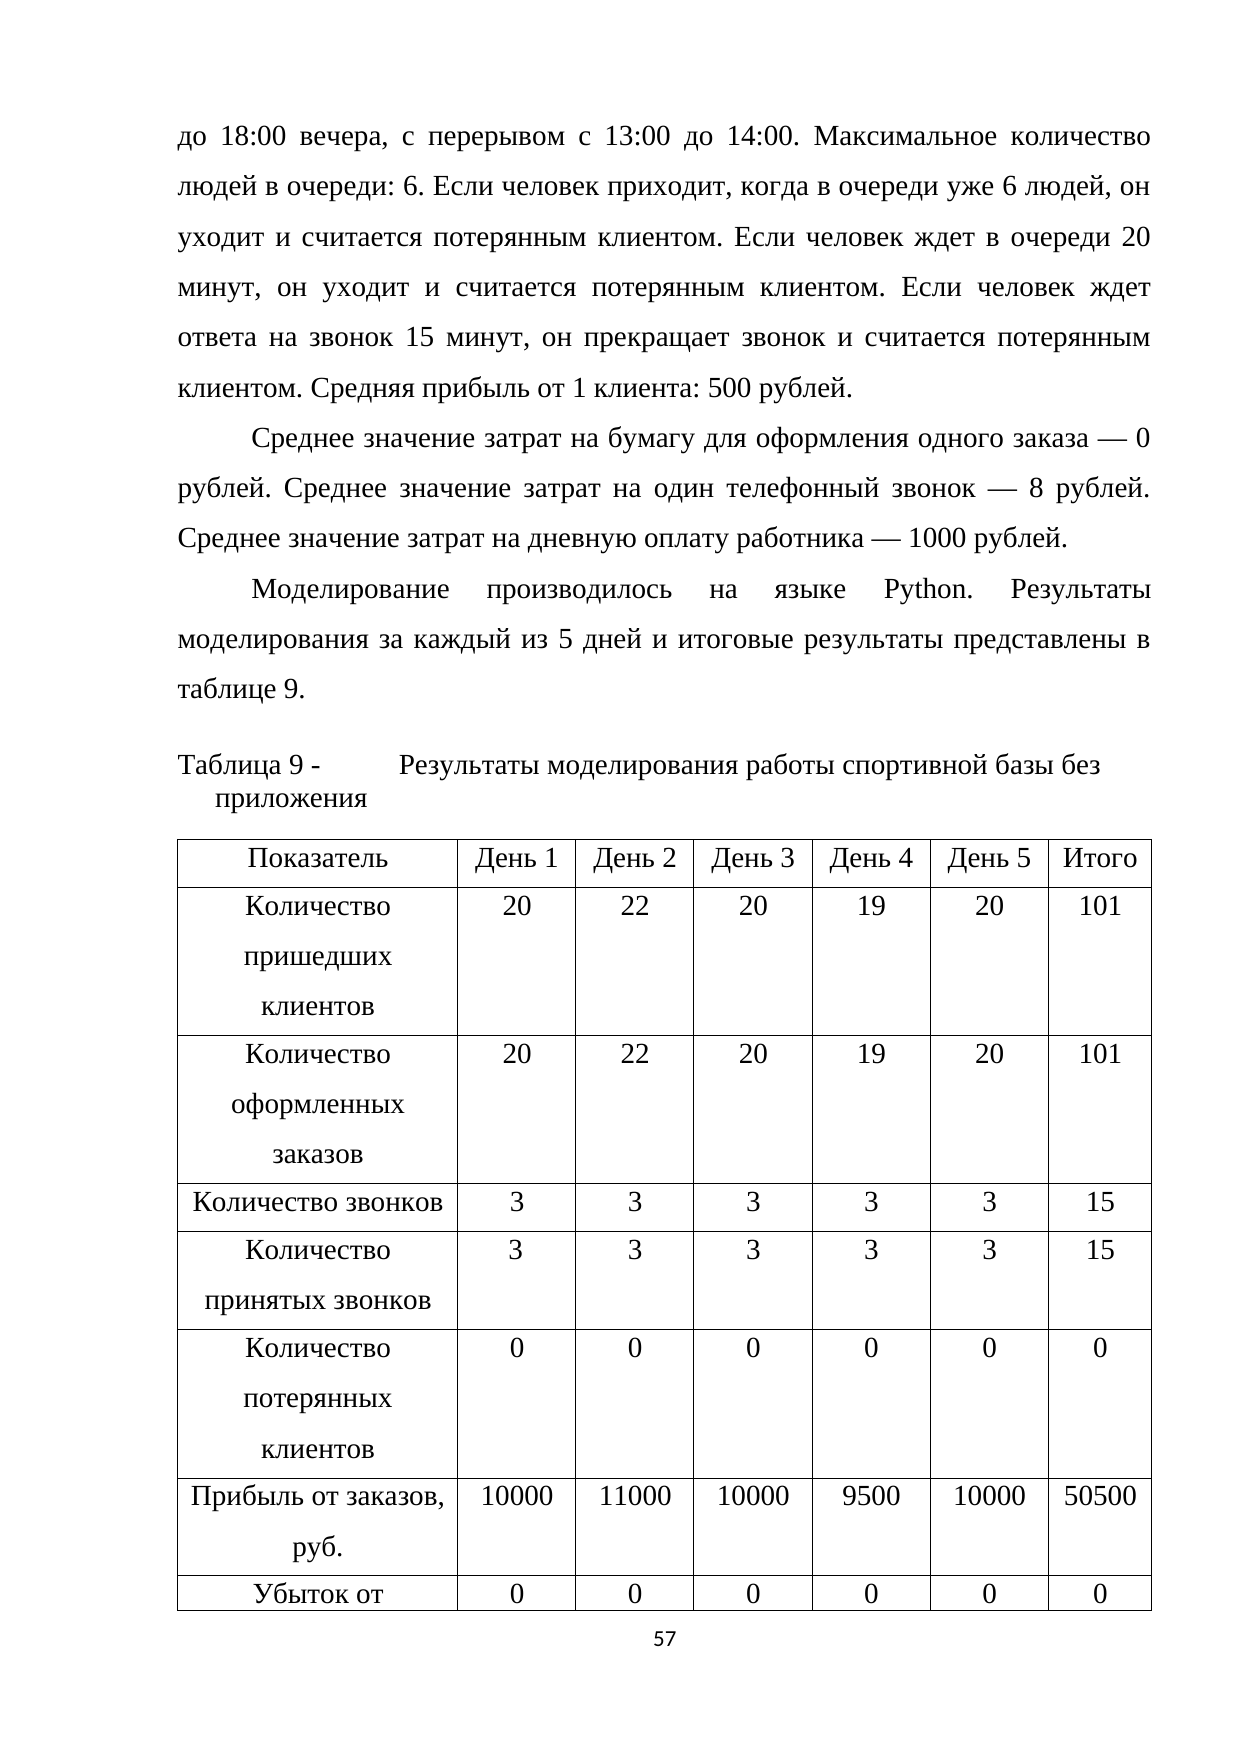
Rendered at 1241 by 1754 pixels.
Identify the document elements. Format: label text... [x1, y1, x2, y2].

table_cell 11000 [576, 1479, 693, 1575]
table_header Показатель [178, 840, 457, 887]
table_cell Количество оформленных заказов [178, 1036, 457, 1183]
table_header День 4 [813, 840, 930, 887]
table_cell Прибыль от заказов, руб. [178, 1479, 457, 1575]
table_cell 0 [813, 1330, 930, 1477]
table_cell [178, 1576, 457, 1610]
table_cell 3 [813, 1232, 930, 1329]
table_cell 20 [694, 888, 812, 1035]
table_cell 0 [458, 1576, 575, 1610]
table_cell 3 [694, 1184, 812, 1231]
table_cell 20 [458, 1036, 575, 1183]
table_cell 101 [1049, 1036, 1151, 1183]
table_cell 10000 [694, 1479, 812, 1575]
table_cell 20 [931, 888, 1048, 1035]
table_cell 0 [813, 1576, 930, 1610]
table_cell 0 [576, 1330, 693, 1477]
table_cell 10000 [931, 1479, 1048, 1575]
table_cell 3 [931, 1232, 1048, 1329]
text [177, 118, 1152, 403]
table_cell 0 [1049, 1330, 1151, 1477]
table_header День 5 [931, 840, 1048, 887]
table_cell 0 [931, 1330, 1048, 1477]
table_cell 20 [458, 888, 575, 1035]
table_cell 3 [694, 1232, 812, 1329]
table_cell 0 [1049, 1576, 1151, 1610]
table_cell 20 [694, 1036, 812, 1183]
table_cell 19 [813, 888, 930, 1035]
table_cell Количество звонков [178, 1184, 457, 1231]
table_header Итого [1049, 840, 1151, 887]
text Результаты моделирования работы спортивной базы без приложения [177, 747, 1152, 814]
table_cell 9500 [813, 1479, 930, 1575]
table_cell 0 [931, 1576, 1048, 1610]
table_cell 20 [931, 1036, 1048, 1183]
table_cell 22 [576, 1036, 693, 1183]
table_cell 10000 [458, 1479, 575, 1575]
table_cell Количество принятых звонков [178, 1232, 457, 1329]
table_cell 15 [1049, 1232, 1151, 1329]
table_cell 0 [458, 1330, 575, 1477]
table_cell 0 [576, 1576, 693, 1610]
table_cell 15 [1049, 1184, 1151, 1231]
table_cell 22 [576, 888, 693, 1035]
table_cell Количество потерянных клиентов [178, 1330, 457, 1477]
table_cell 3 [458, 1184, 575, 1231]
table_cell 3 [576, 1232, 693, 1329]
table_cell 0 [694, 1576, 812, 1610]
table_cell 19 [813, 1036, 930, 1183]
table_cell 3 [813, 1184, 930, 1231]
table_cell 101 [1049, 888, 1151, 1035]
table_cell Количество пришедших клиентов [178, 888, 457, 1035]
text Среднее значение затрат на бумагу для оформления одного заказа — 0 рублей. Среднее значение затрат на один телефонный звонок — 8 рублей. Среднее значение затрат на дневную оплату работника — 1000 рублей. [177, 420, 1152, 554]
table_cell 0 [694, 1330, 812, 1477]
table_cell 3 [576, 1184, 693, 1231]
table_cell 50500 [1049, 1479, 1151, 1575]
table_cell 3 [458, 1232, 575, 1329]
table_header День 1 [458, 840, 575, 887]
table_cell 3 [931, 1184, 1048, 1231]
text Моделирование производилось на языке Python. Результаты моделирования за каждый из 5 дней и итоговые результаты представлены в таблице 9. [177, 571, 1152, 705]
table_header День 3 [694, 840, 812, 887]
table_header День 2 [576, 840, 693, 887]
